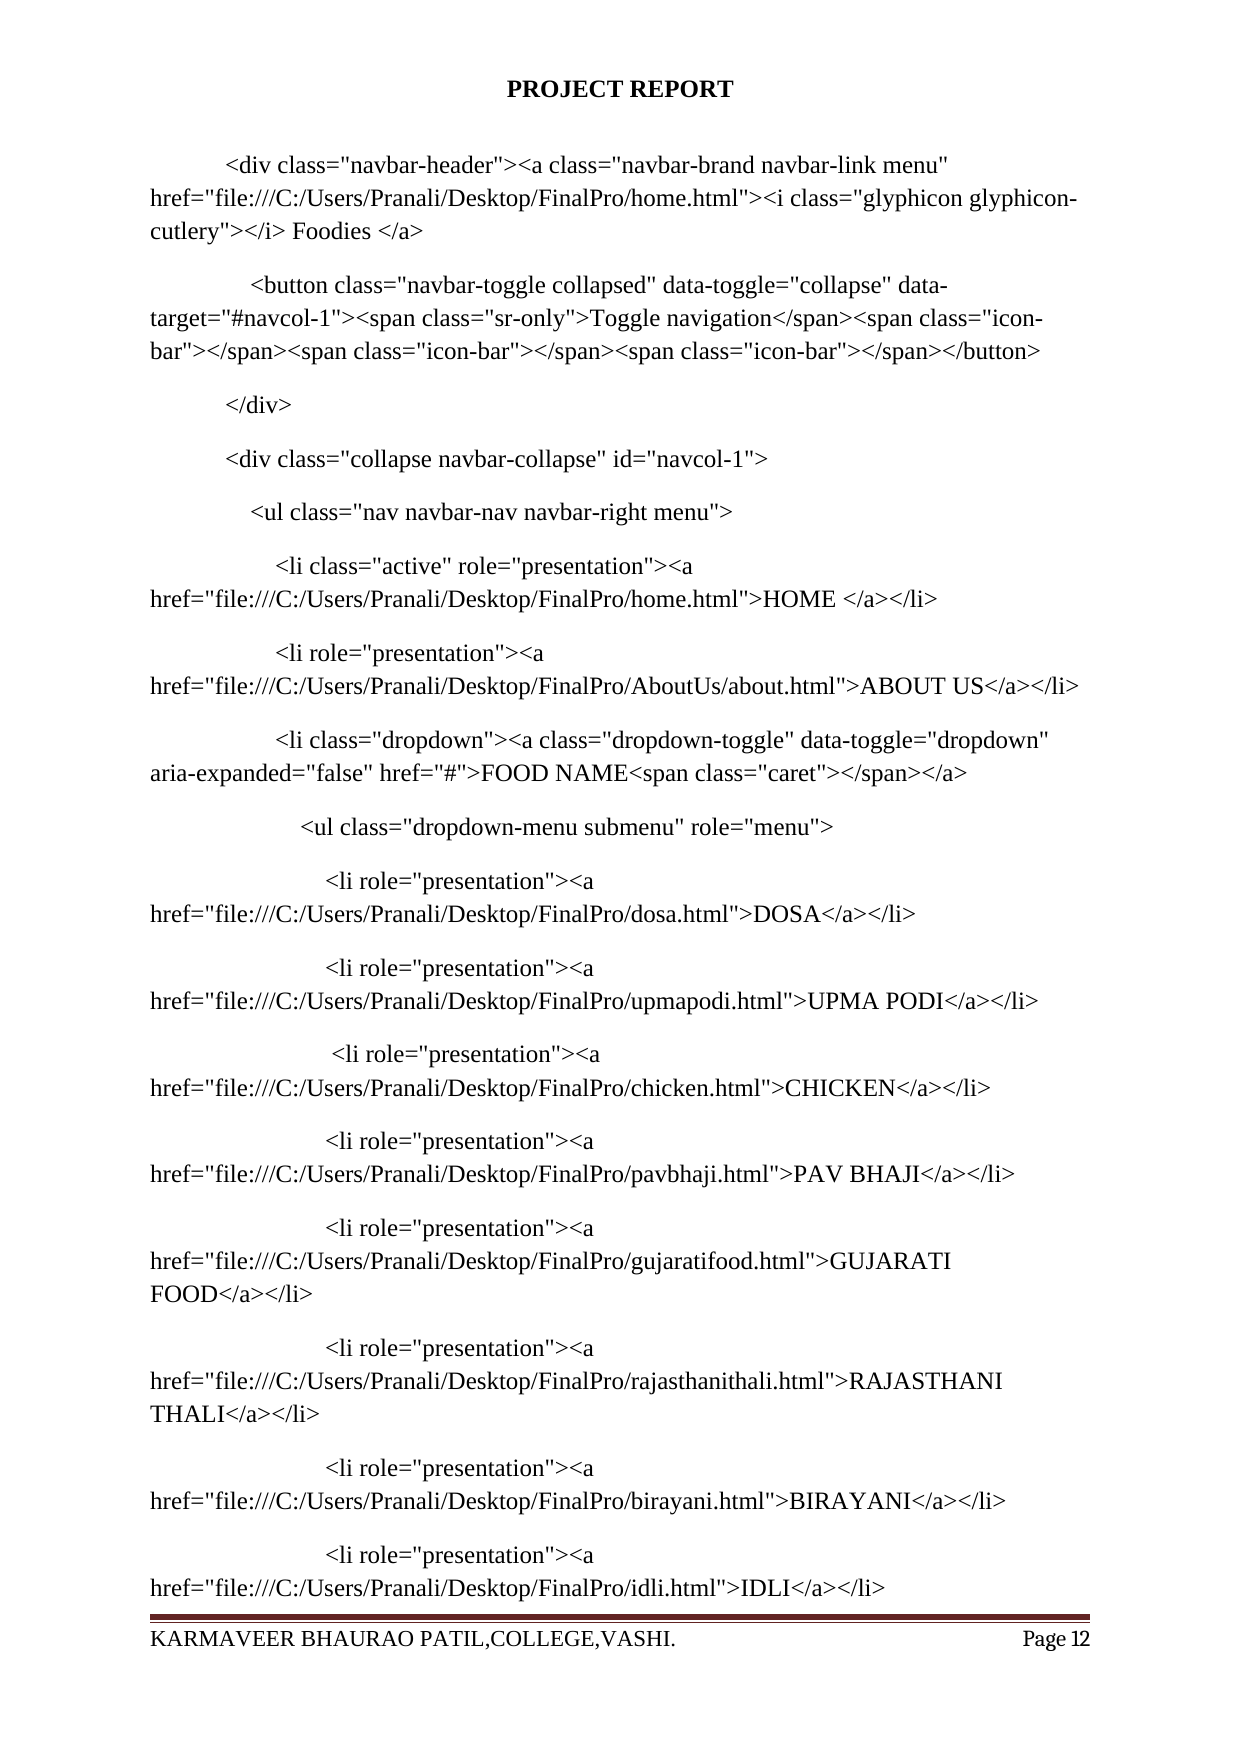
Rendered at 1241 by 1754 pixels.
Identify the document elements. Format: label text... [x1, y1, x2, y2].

text </div> [150, 390, 1090, 418]
text <li class="dropdown"><a class="dropdown-toggle" data-toggle="dropdown" aria-expanded="false" href="#">FOOD NAME<span class="caret"></span></a> [150, 725, 1090, 787]
text <div class="collapse navbar-collapse" id="navcol-1"> [150, 444, 1090, 472]
text <button class="navbar-toggle collapsed" data-toggle="collapse" data-target="#navcol-1"><span class="sr-only">Toggle navigation</span><span class="icon-bar"></span><span class="icon-bar"></span><span class="icon-bar"></span></button> [150, 270, 1090, 365]
text <li role="presentation"><a href="file:///C:/Users/Pranali/Desktop/FinalPro/idli.html">IDLI</a></li> [150, 1540, 1090, 1602]
text <li role="presentation"><a href="file:///C:/Users/Pranali/Desktop/FinalPro/birayani.html">BIRAYANI</a></li> [150, 1453, 1090, 1515]
text <li role="presentation"><a href="file:///C:/Users/Pranali/Desktop/FinalPro/gujaratifood.html">GUJARATI FOOD</a></li> [150, 1213, 1090, 1308]
text <div class="navbar-header"><a class="navbar-brand navbar-link menu" href="file:///C:/Users/Pranali/Desktop/FinalPro/home.html"><i class="glyphicon glyphicon-cutlery"></i> Foodies </a> [150, 150, 1090, 245]
text <li role="presentation"><a href="file:///C:/Users/Pranali/Desktop/FinalPro/chicken.html">CHICKEN</a></li> [150, 1039, 1090, 1101]
text <li role="presentation"><a href="file:///C:/Users/Pranali/Desktop/FinalPro/AboutUs/about.html">ABOUT US</a></li> [150, 638, 1090, 700]
text <ul class="dropdown-menu submenu" role="menu"> [150, 812, 1090, 841]
text <li role="presentation"><a href="file:///C:/Users/Pranali/Desktop/FinalPro/upmapodi.html">UPMA PODI</a></li> [150, 953, 1090, 1014]
text <li role="presentation"><a href="file:///C:/Users/Pranali/Desktop/FinalPro/dosa.html">DOSA</a></li> [150, 866, 1090, 928]
text <li role="presentation"><a href="file:///C:/Users/Pranali/Desktop/FinalPro/pavbhaji.html">PAV BHAJI</a></li> [150, 1126, 1090, 1188]
text <li role="presentation"><a href="file:///C:/Users/Pranali/Desktop/FinalPro/rajasthanithali.html">RAJASTHANI THALI</a></li> [150, 1333, 1090, 1428]
text <ul class="nav navbar-nav navbar-right menu"> [150, 497, 1090, 526]
text <li class="active" role="presentation"><a href="file:///C:/Users/Pranali/Desktop/FinalPro/home.html">HOME </a></li> [150, 551, 1090, 613]
